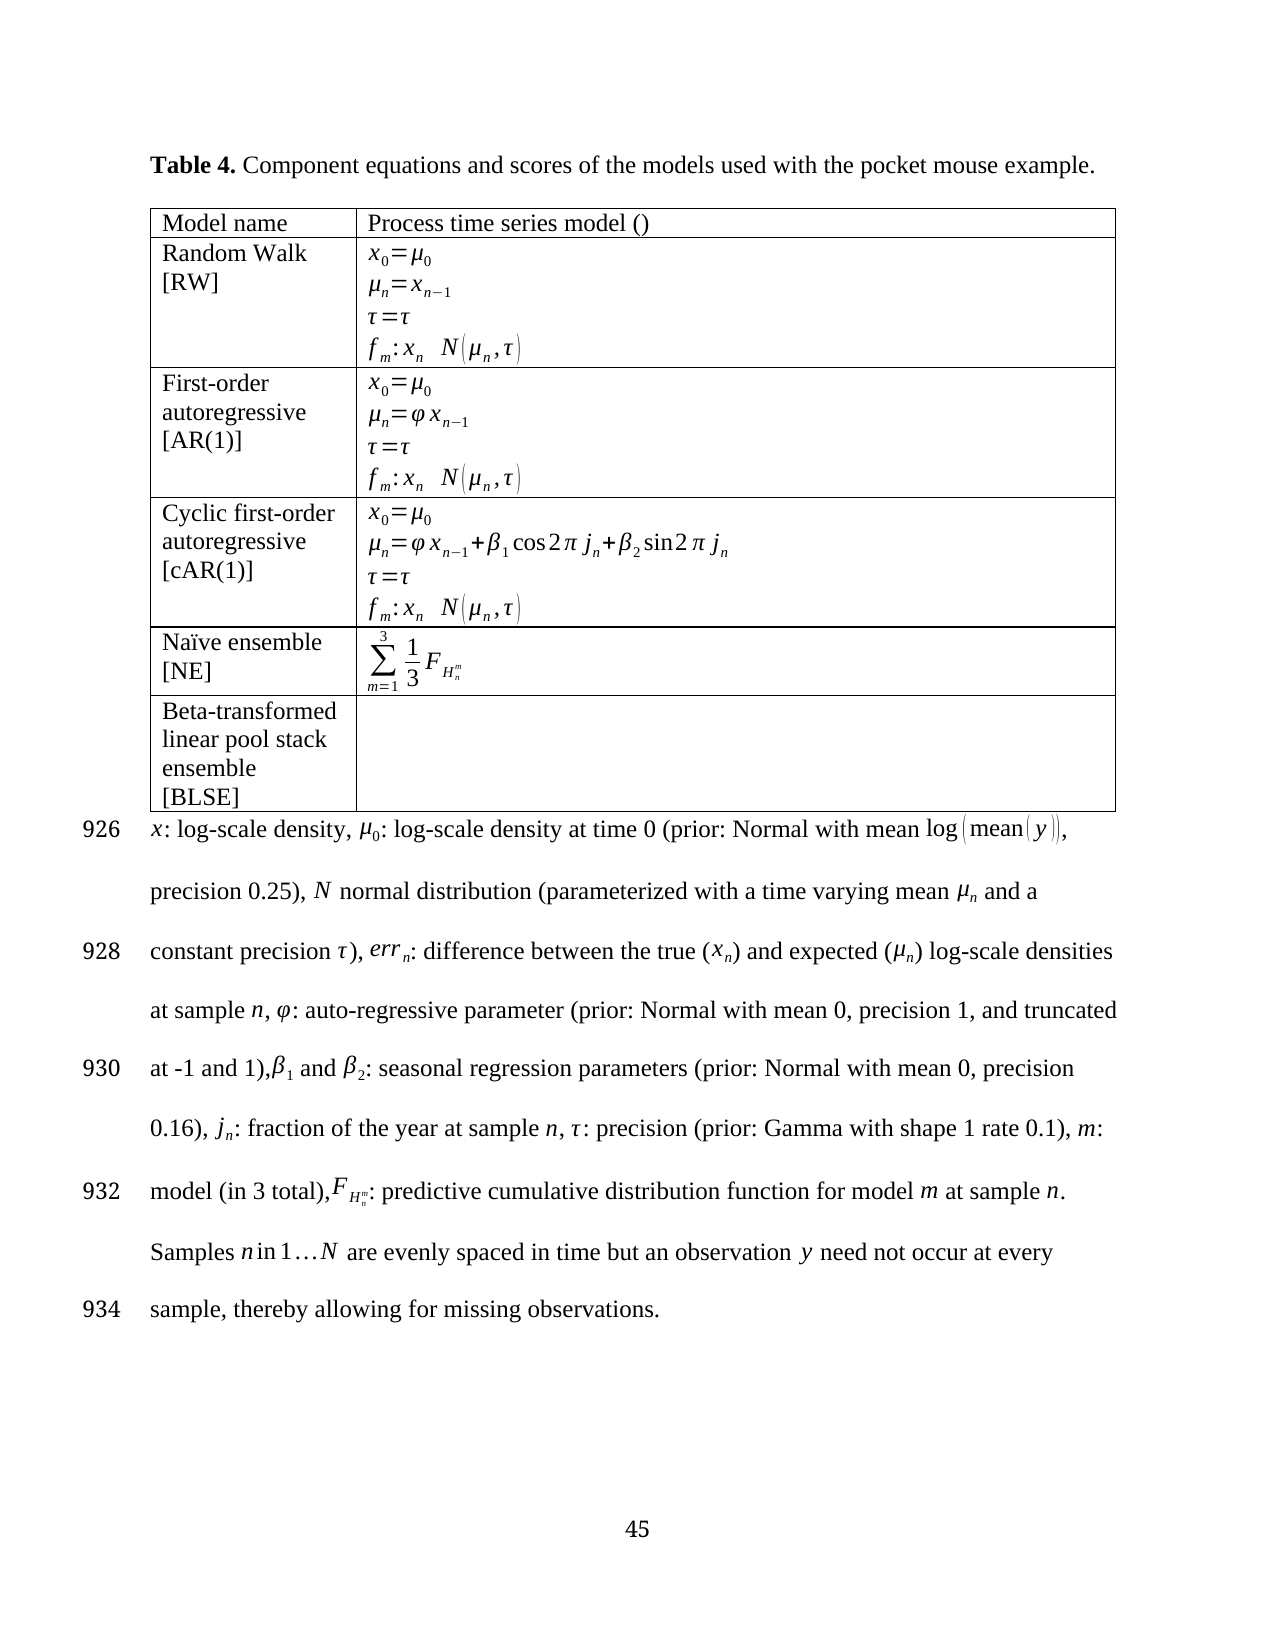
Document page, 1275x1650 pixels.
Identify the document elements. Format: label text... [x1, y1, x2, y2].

table_header Process time series model () [357, 209, 1115, 237]
table_cell [357, 238, 1115, 367]
table_cell Beta-transformed linear pool stack ensemble [BLSE] [151, 696, 356, 811]
table_cell Cyclic first-order autoregressive [cAR(1)] [151, 498, 356, 626]
table_cell [357, 498, 1115, 626]
table_header Model name [151, 209, 356, 237]
table_cell First-order autoregressive [AR(1)] [151, 368, 356, 497]
table_cell Random Walk [RW] [151, 238, 356, 367]
table_cell [357, 368, 1115, 497]
text : log-scale density, : log-scale density at time 0 (prior: Normal with mean , precision 0.25), normal distribution (parameterized with a time varying mean and a constant precision ), : difference between the true () and expected () log-scale densities at sample , : auto-regressive parameter (prior: Normal with mean 0, precision 1, and truncated at -1 and 1), and : seasonal regression parameters (prior: Normal with mean 0, precision 0.16), : fraction of the year at sample , : precision (prior: Gamma with shape 1 rate 0.1), : model (in 3 total),: predictive cumulative distribution function for model at sample . Samples are evenly spaced in time but an observation need not occur at every sample, thereby allowing for missing observations. [150, 812, 1125, 1323]
table_cell [357, 628, 1115, 695]
table_cell [357, 696, 1115, 811]
text Table 4. Component equations and scores of the models used with the pocket mouse example. [150, 150, 1125, 179]
table_cell Naïve ensemble [NE] [151, 628, 356, 695]
